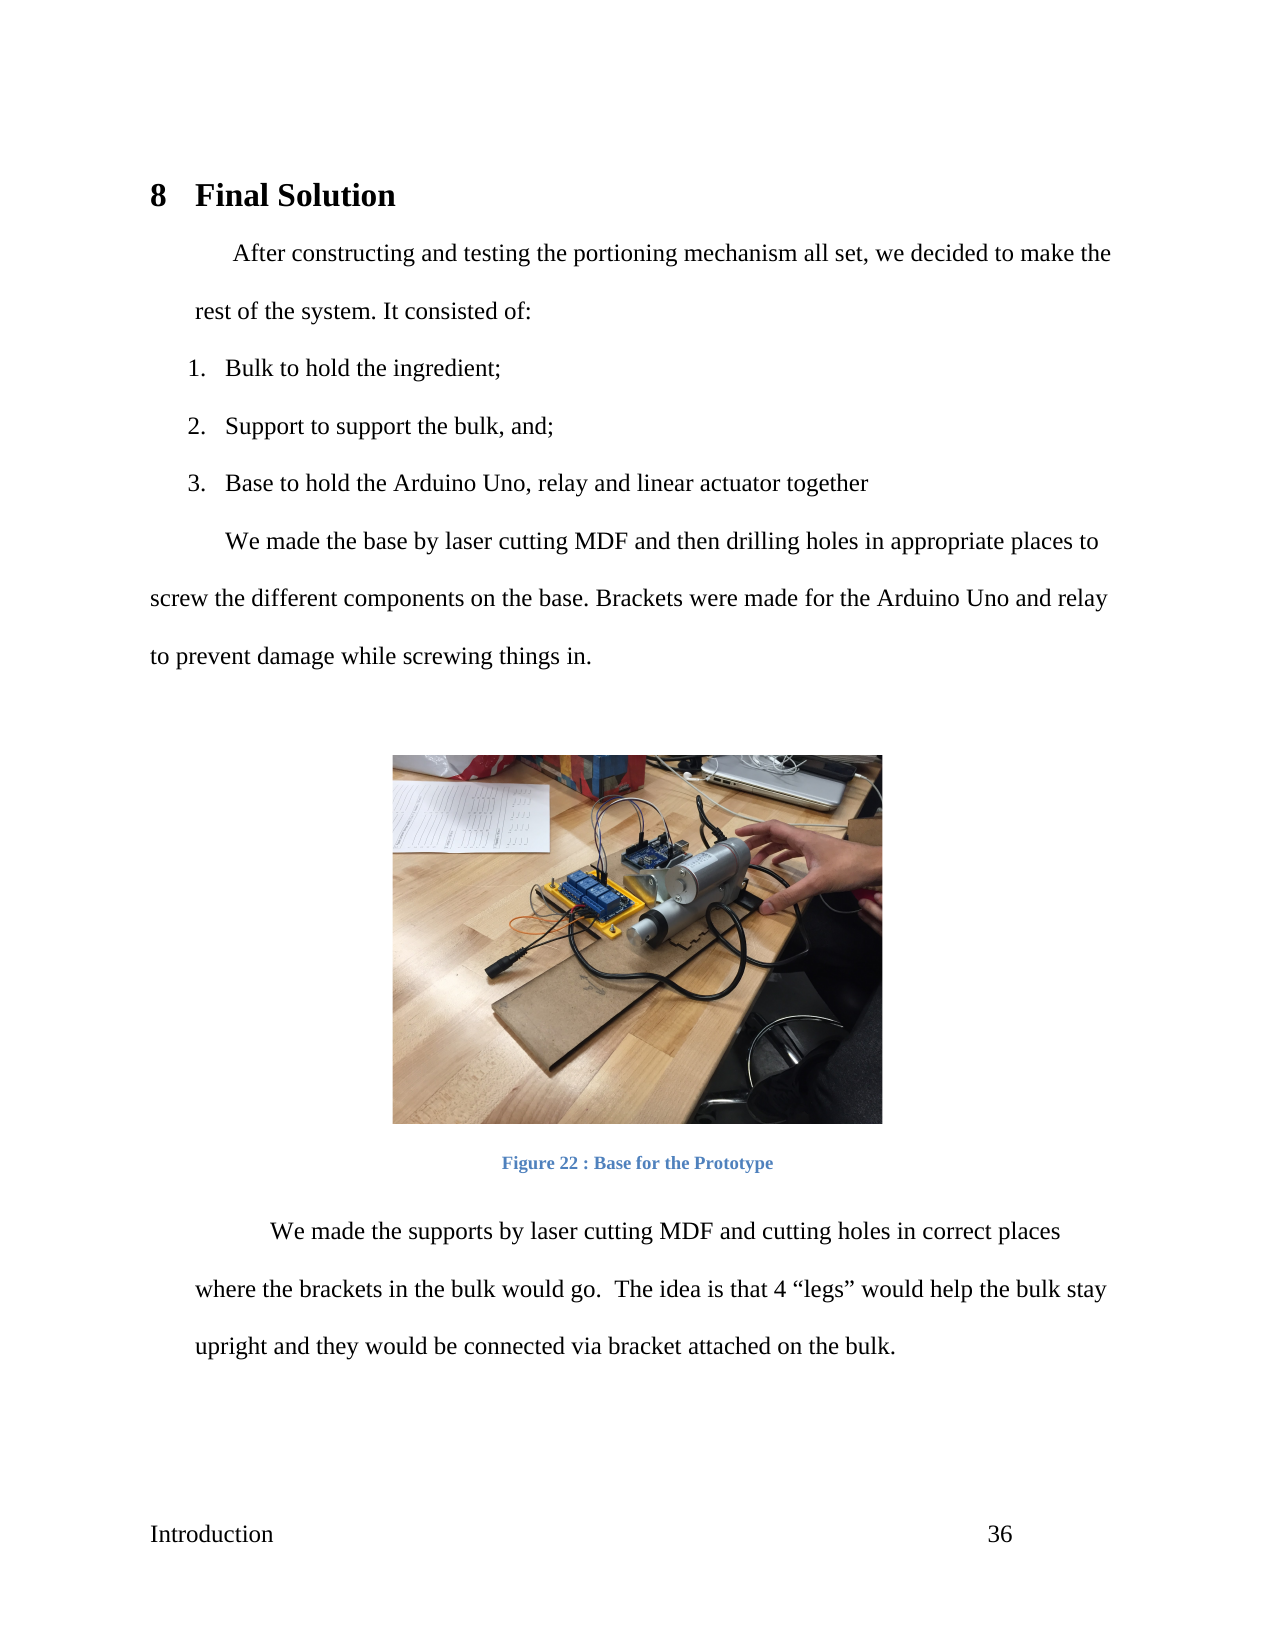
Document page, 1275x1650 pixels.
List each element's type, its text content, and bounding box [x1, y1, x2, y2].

text We made the base by laser cutting MDF and then drilling holes in appropriate places to screw the different components on the base. Brackets were made for the Arduino Uno and relay to prevent damage while screwing things in. [150, 526, 1125, 669]
text Figure 22 : Base for the Prototype [150, 1152, 1125, 1174]
list Bulk to hold the ingredient; [187, 353, 1125, 382]
list Base to hold the Arduino Uno, relay and linear actuator together [187, 468, 1125, 497]
text We made the supports by laser cutting MDF and cutting holes in correct places where the brackets in the bulk would go. The idea is that 4 “legs” would help the bulk stay upright and they would be connected via bracket attached on the bulk. [195, 1216, 1125, 1360]
text After constructing and testing the portioning mechanism all set, we decided to make the rest of the system. It consisted of: [195, 238, 1125, 324]
picture [392, 755, 883, 1124]
subtitle Final Solution [150, 175, 1125, 213]
list Support to support the bulk, and; [187, 411, 1125, 439]
